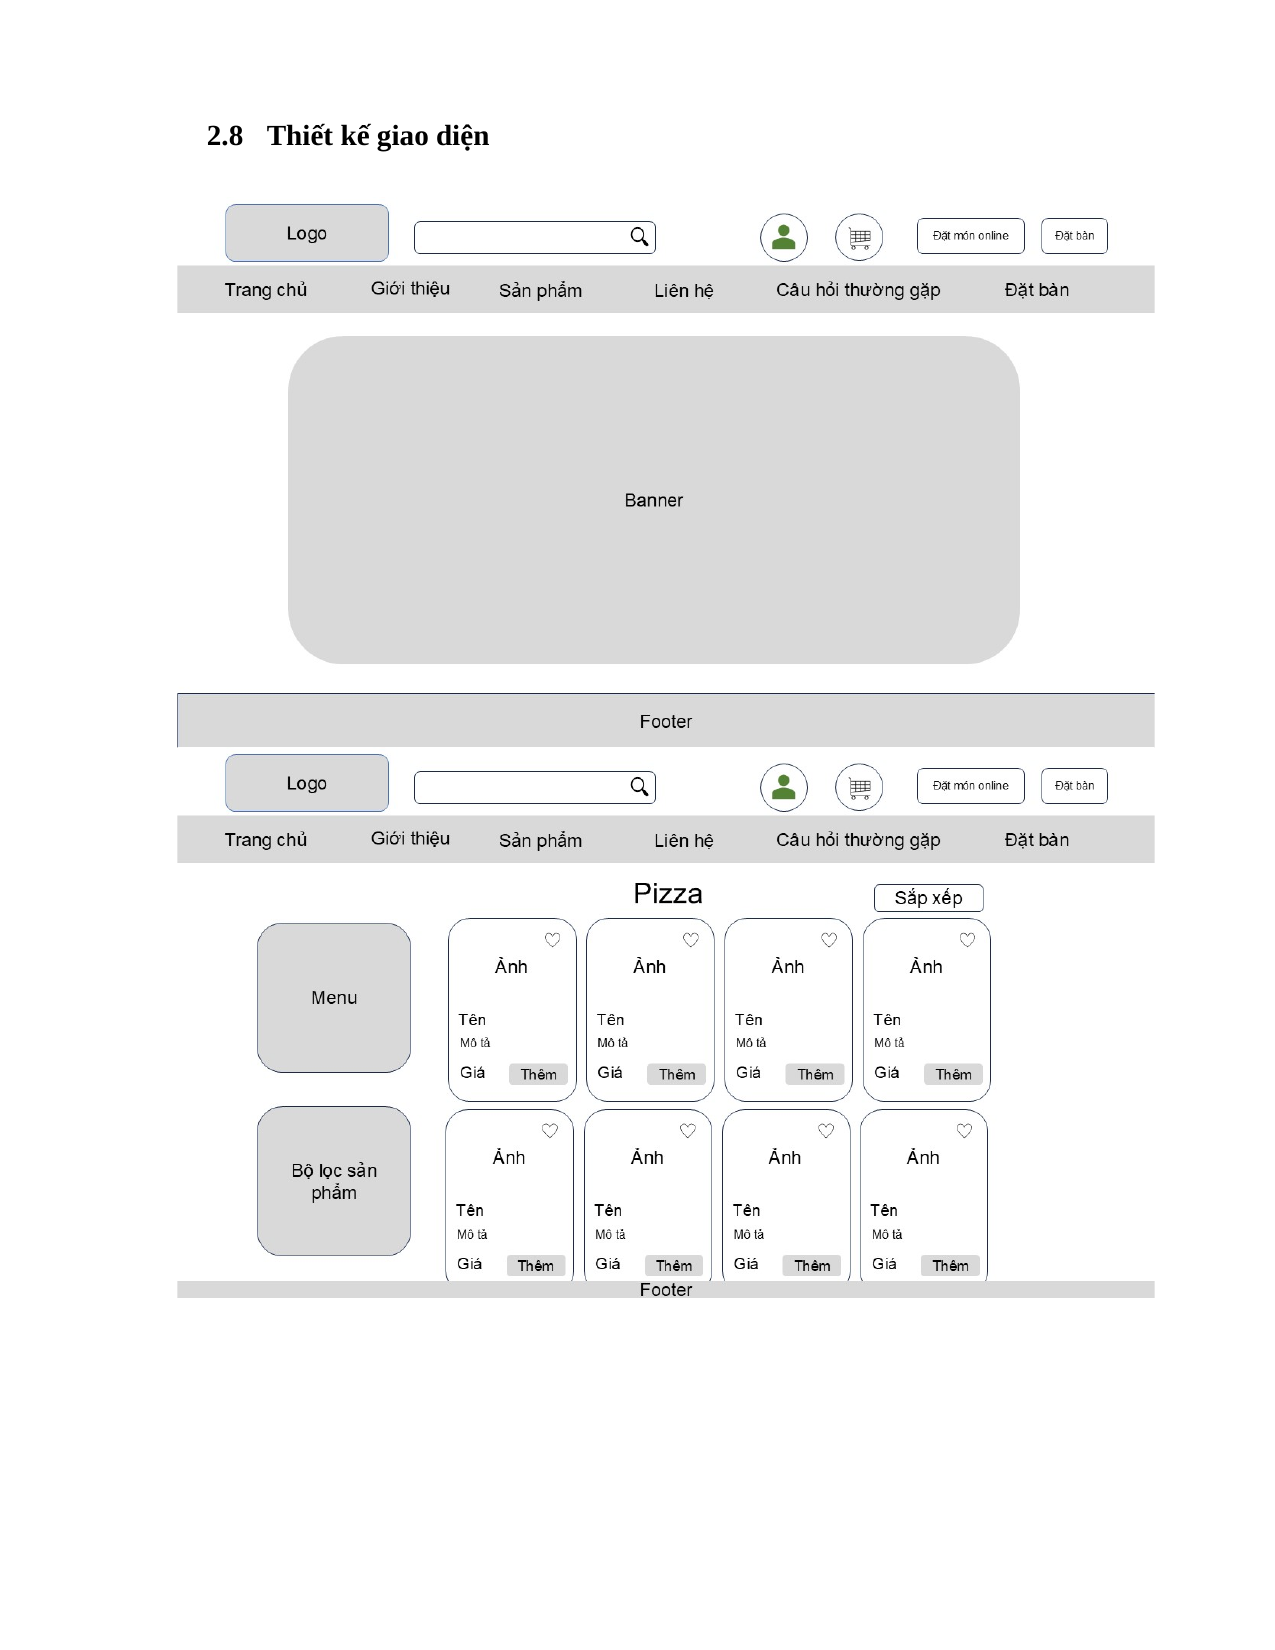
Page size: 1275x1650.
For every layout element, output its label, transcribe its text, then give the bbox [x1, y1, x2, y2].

picture [177, 197, 1155, 1298]
subtitle Thiết kế giao diện [207, 118, 1157, 152]
